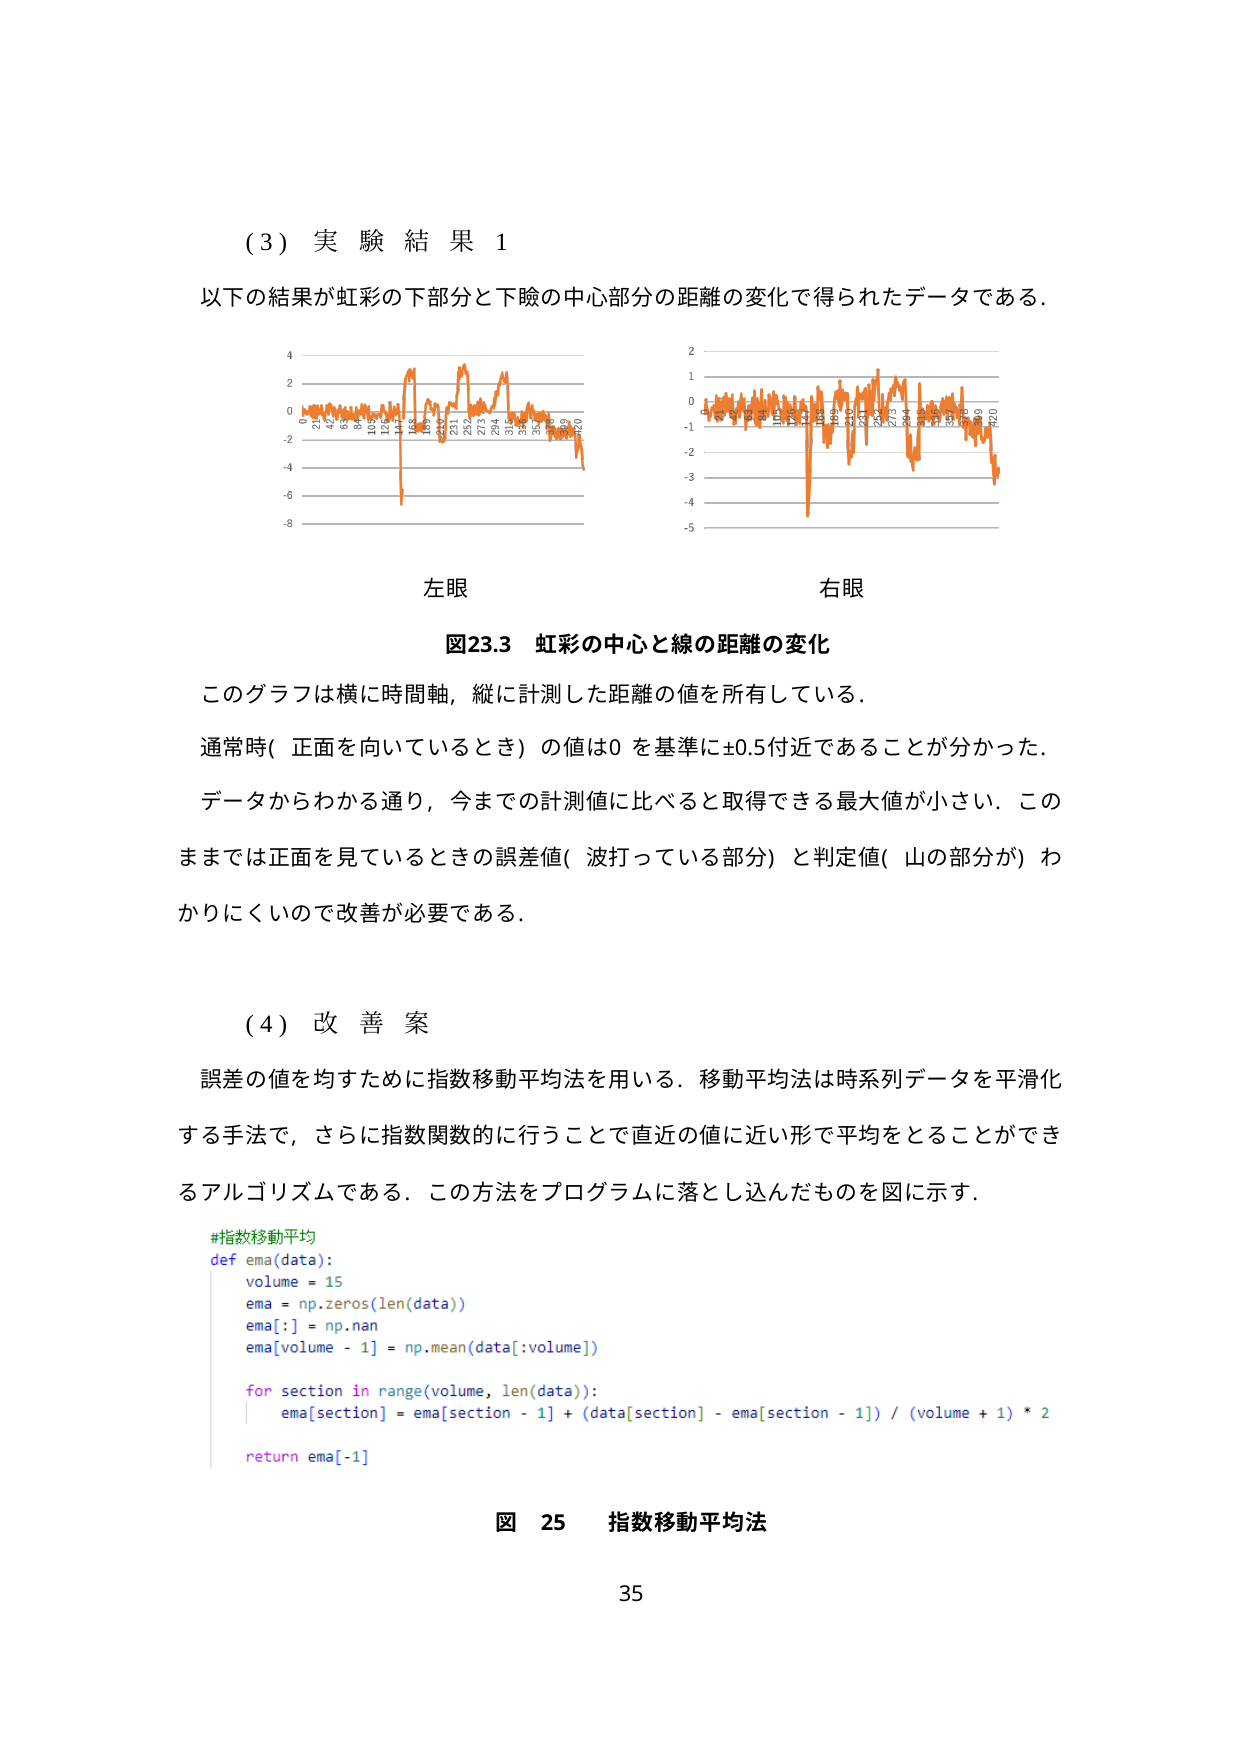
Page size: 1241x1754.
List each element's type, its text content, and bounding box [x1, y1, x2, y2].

text データからわかる通り, 今までの計測値に比べると取得できる最大値が小さい. このままでは正面を見ているときの誤差値(波打っている部分)と判定値(山の部分が)わかりにくいので改善が必要である. [177, 781, 1063, 931]
picture [275, 343, 596, 536]
table_cell 左眼 [222, 568, 635, 624]
picture [200, 1227, 1064, 1479]
table_cell 右眼 [635, 568, 1019, 624]
text 通常時(正面を向いているとき)の値は0を基準に±0.5付近であることが分かった. [177, 728, 1063, 765]
subtitle 改善案 [236, 1003, 1063, 1040]
text このグラフは横に時間軸, 縦に計測した距離の値を所有している. [177, 674, 1063, 712]
table_header [222, 330, 635, 568]
table_header [635, 330, 1019, 568]
subtitle 実験結果1 [236, 221, 1063, 258]
text 図 25 指数移動平均法 [177, 1502, 1063, 1540]
text 誤差の値を均すために指数移動平均法を用いる. 移動平均法は時系列データを平滑化する手法で, さらに指数関数的に行うことで直近の値に近い形で平均をとることができるアルゴリズムである. この方法をプログラムに落とし込んだものを図に示す. [177, 1059, 1063, 1209]
picture [676, 338, 1012, 541]
table_cell 図23.3 虹彩の中心と線の距離の変化 [222, 624, 1019, 674]
text 以下の結果が虹彩の下部分と下瞼の中心部分の距離の変化で得られたデータである. [177, 277, 1063, 314]
